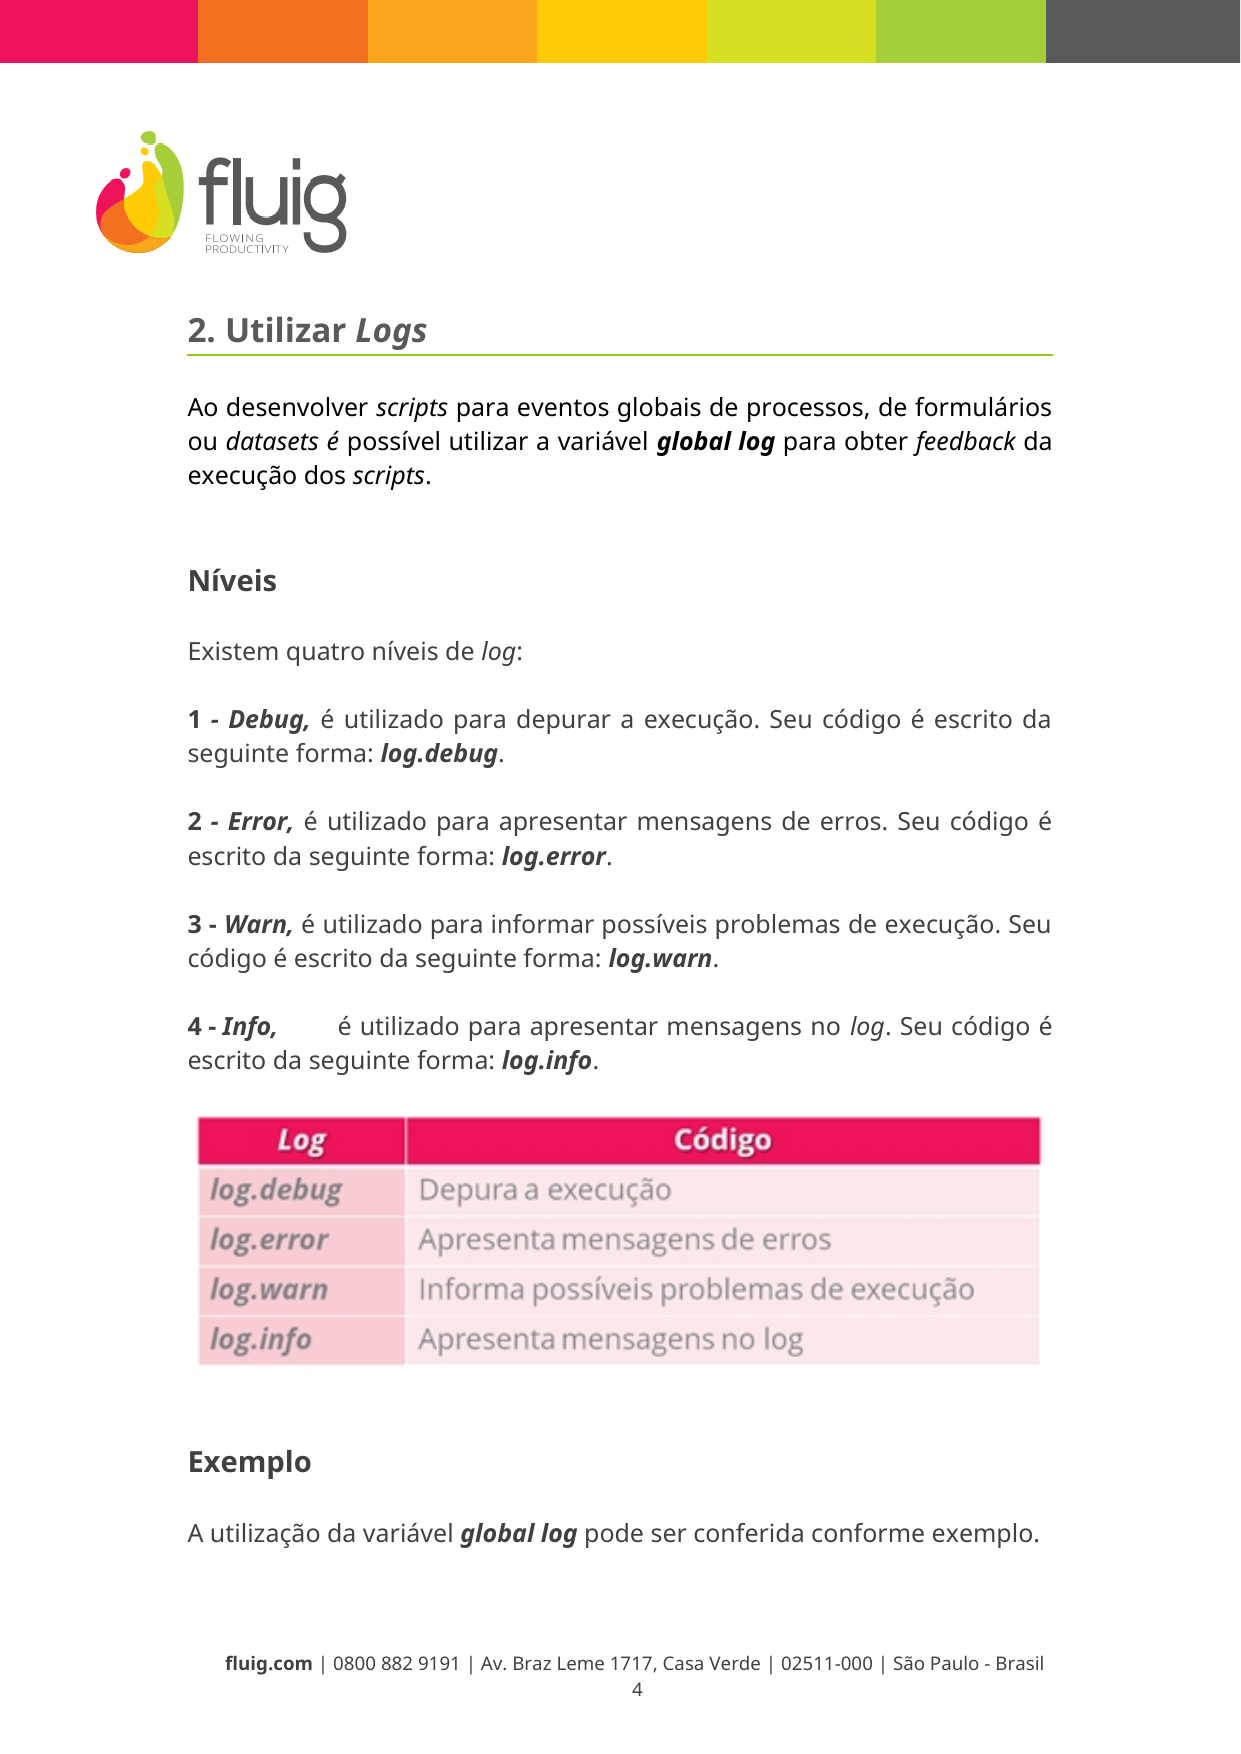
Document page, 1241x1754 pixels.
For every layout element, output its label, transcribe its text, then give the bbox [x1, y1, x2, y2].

text A utilização da variável global log pode ser conferida conforme exemplo. [187, 1515, 1053, 1549]
picture [192, 1110, 1049, 1374]
subtitle Utilizar Logs [187, 307, 1053, 354]
text Existem quatro níveis de log: [187, 634, 1053, 668]
text Níveis [187, 560, 1053, 600]
text Exemplo [187, 1441, 1053, 1481]
text 3 - Warn, é utilizado para informar possíveis problemas de execução. Seu código é escrito da seguinte forma: log.warn. [187, 906, 1053, 974]
text 2 - Error, é utilizado para apresentar mensagens de erros. Seu código é escrito da seguinte forma: log.error. [187, 804, 1053, 872]
text 1 - Debug, é utilizado para depurar a execução. Seu código é escrito da seguinte forma: log.debug. [187, 702, 1053, 770]
text Ao desenvolver scripts para eventos globais de processos, de formulários ou datasets é possível utilizar a variável global log para obter feedback da execução dos scripts. [187, 390, 1053, 492]
text 4 - Info, é utilizado para apresentar mensagens no log. Seu código é escrito da seguinte forma: log.info. [187, 1008, 1053, 1077]
